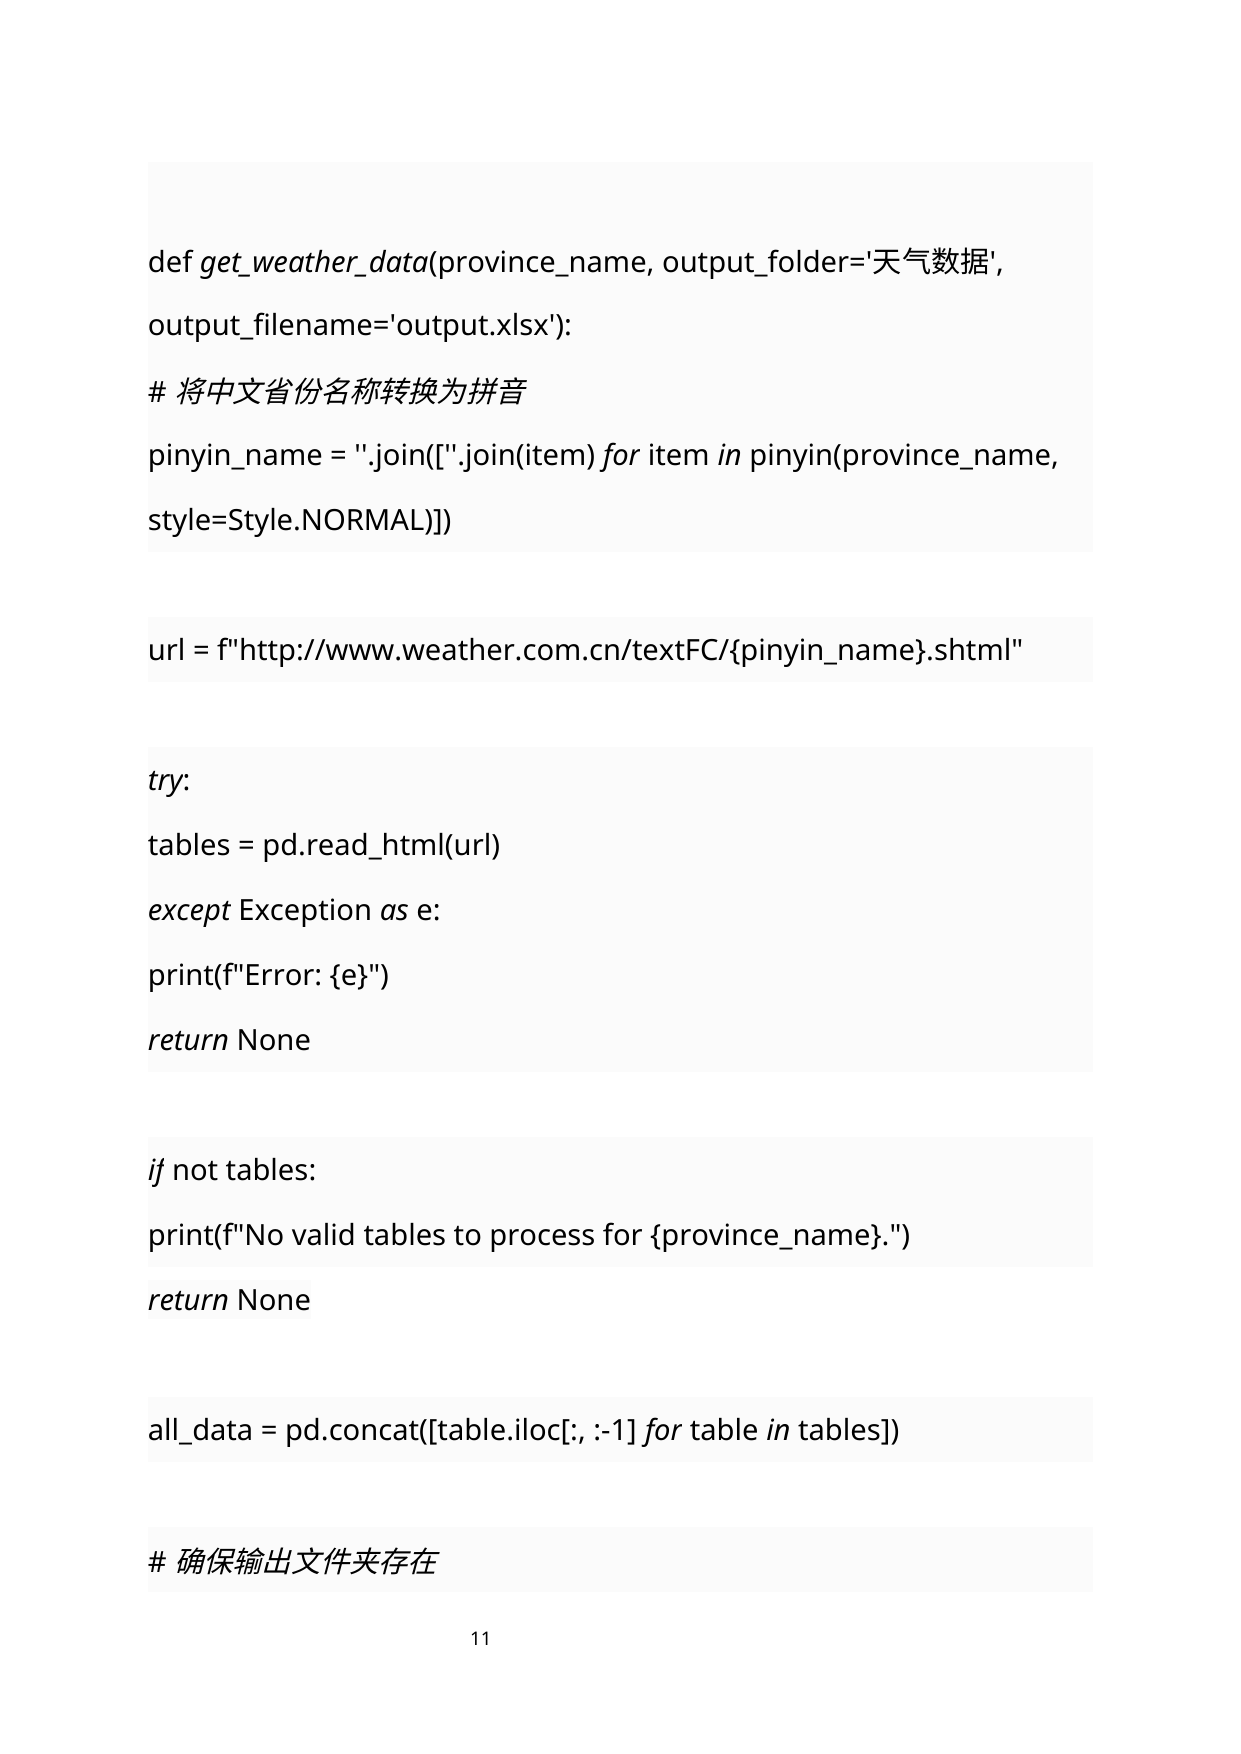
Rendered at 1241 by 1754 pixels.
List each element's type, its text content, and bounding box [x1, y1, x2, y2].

text print(f"No valid tables to process for {province_name}.") [148, 1202, 1093, 1267]
text all_data = pd.concat([table.iloc[:, :-1] for table in tables]) [148, 1397, 1093, 1462]
text pinyin_name = ''.join([''.join(item) for item in pinyin(province_name, style=Style.NORMAL)]) [148, 422, 1093, 552]
text # 将中文省份名称转换为拼音 [148, 357, 1093, 422]
text url = f"http://www.weather.com.cn/textFC/{pinyin_name}.shtml" [148, 617, 1093, 682]
text return None [148, 1007, 1093, 1072]
text if not tables: [148, 1137, 1093, 1202]
text try: [148, 747, 1093, 812]
text return None [148, 1267, 1093, 1332]
text except Exception as e: [148, 877, 1093, 942]
text tables = pd.read_html(url) [148, 812, 1093, 877]
text # 确保输出文件夹存在 [148, 1527, 1093, 1592]
text print(f"Error: {e}") [148, 942, 1093, 1007]
text def get_weather_data(province_name, output_folder='天气数据', output_filename='output.xlsx'): [148, 227, 1093, 357]
